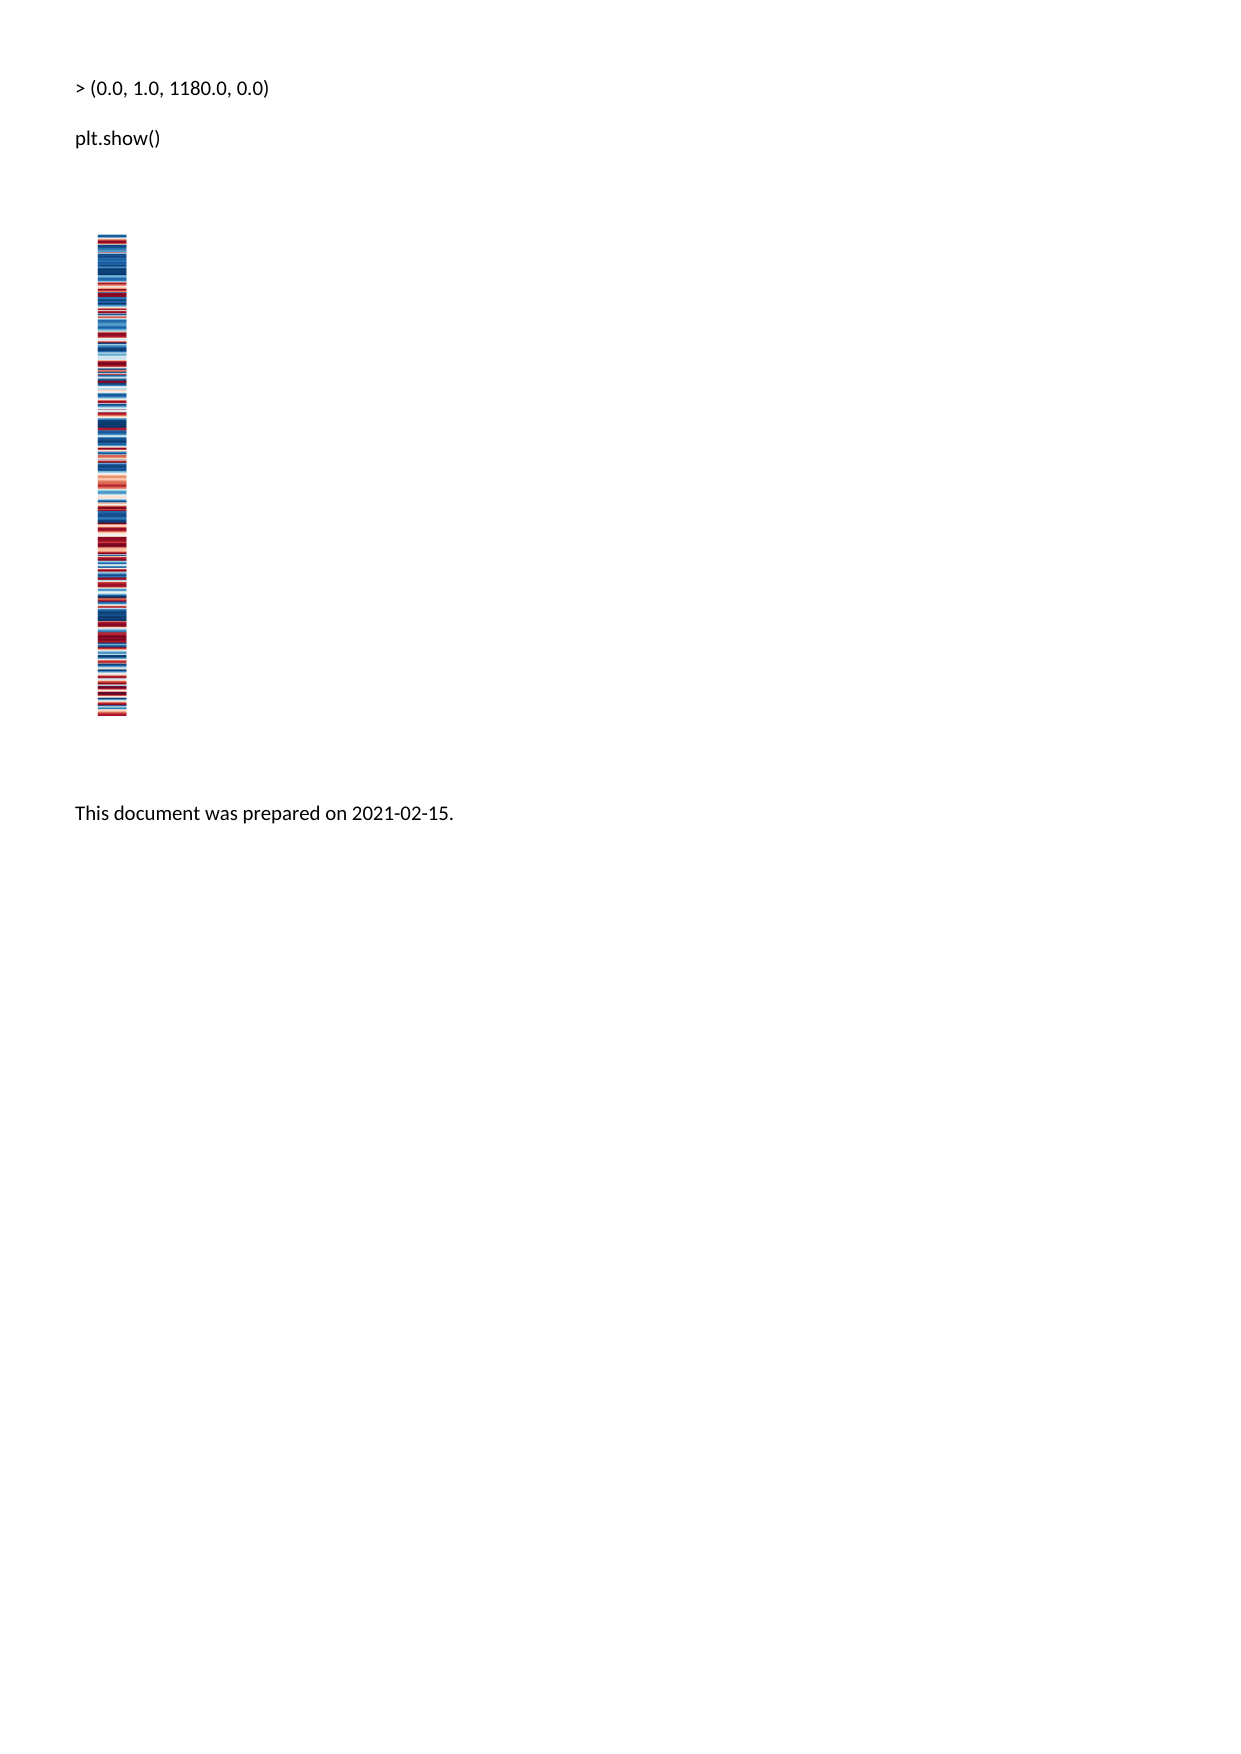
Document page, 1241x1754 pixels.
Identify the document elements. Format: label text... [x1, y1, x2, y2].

text > (0.0, 1.0, 1180.0, 0.0) [75, 75, 1165, 100]
picture [93, 175, 130, 776]
text This document was prepared on 2021-02-15. [75, 801, 1165, 826]
text plt.show() [75, 125, 1165, 150]
